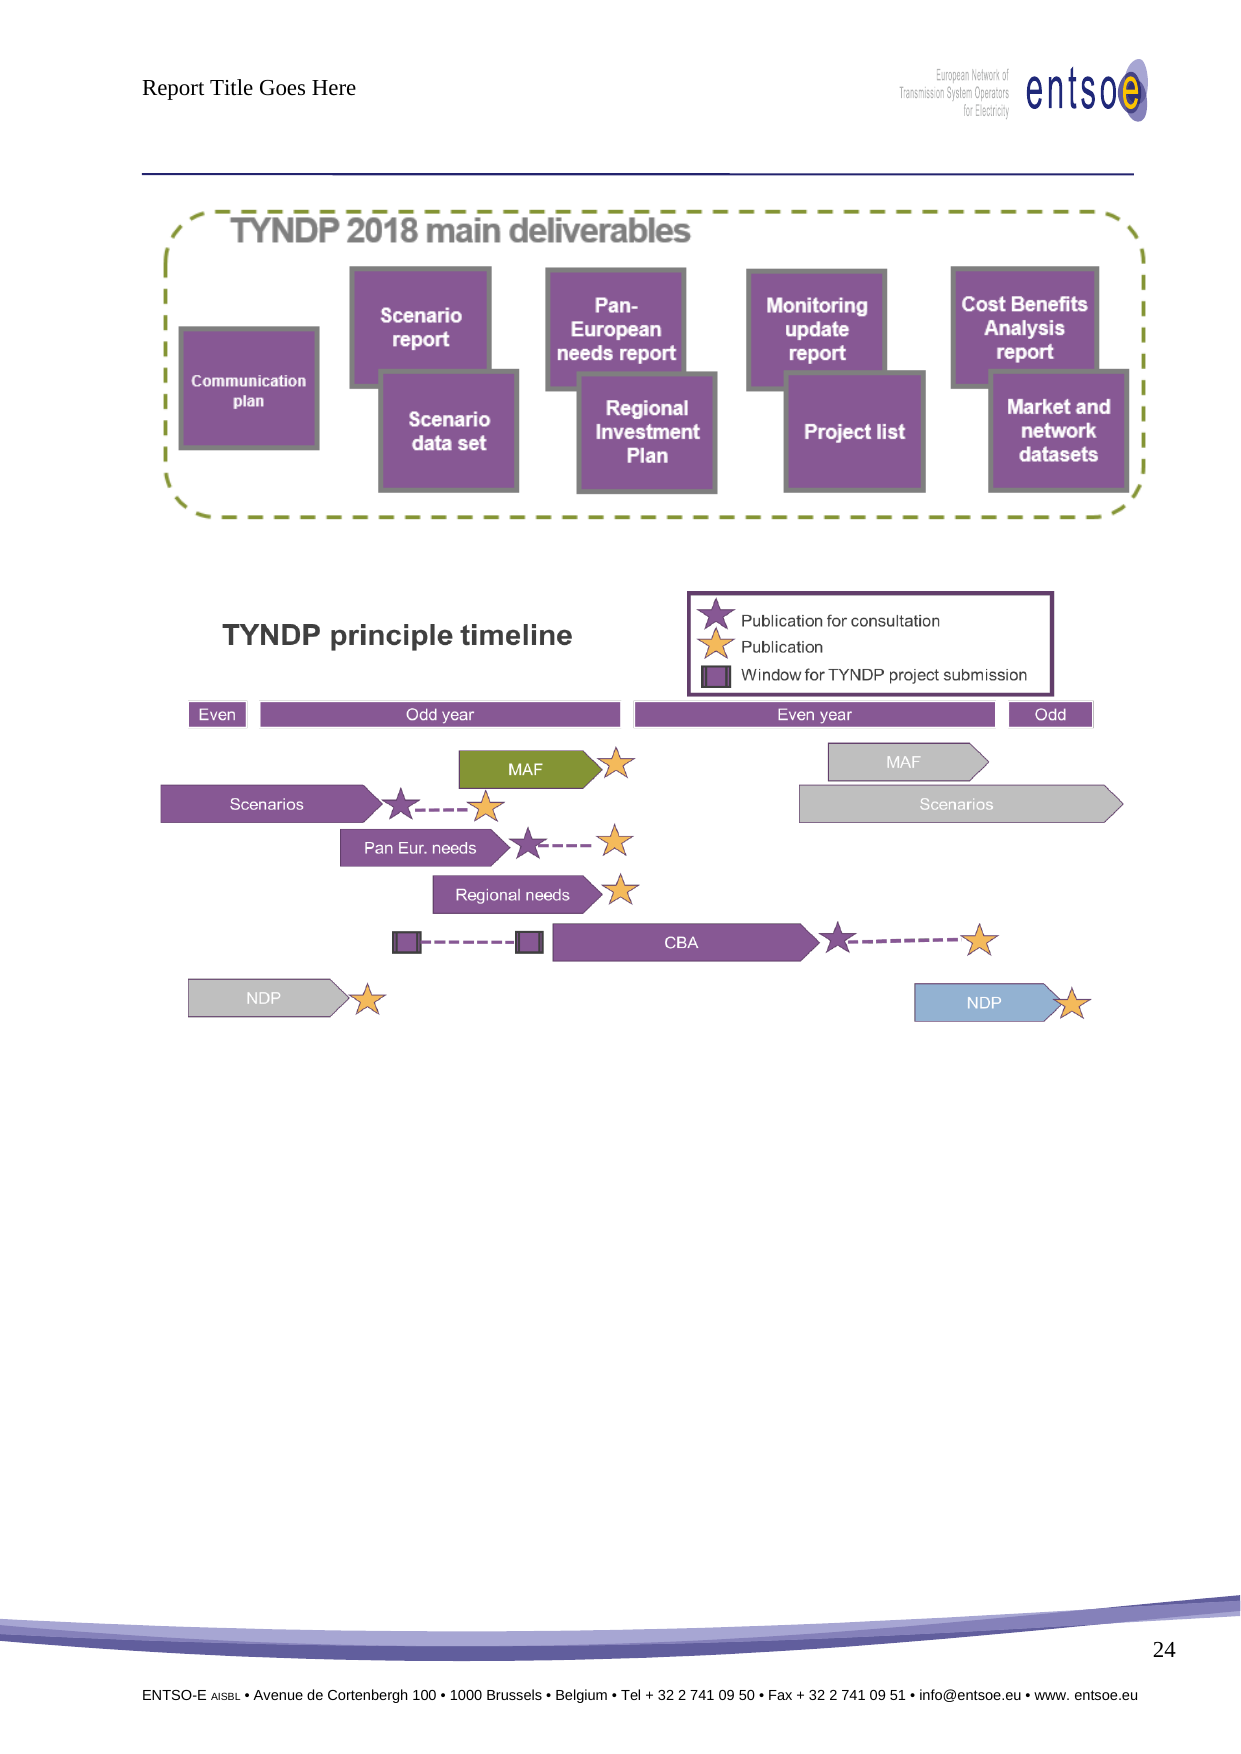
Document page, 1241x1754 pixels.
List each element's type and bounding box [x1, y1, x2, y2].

picture [160, 200, 1153, 528]
picture [160, 591, 1124, 1022]
